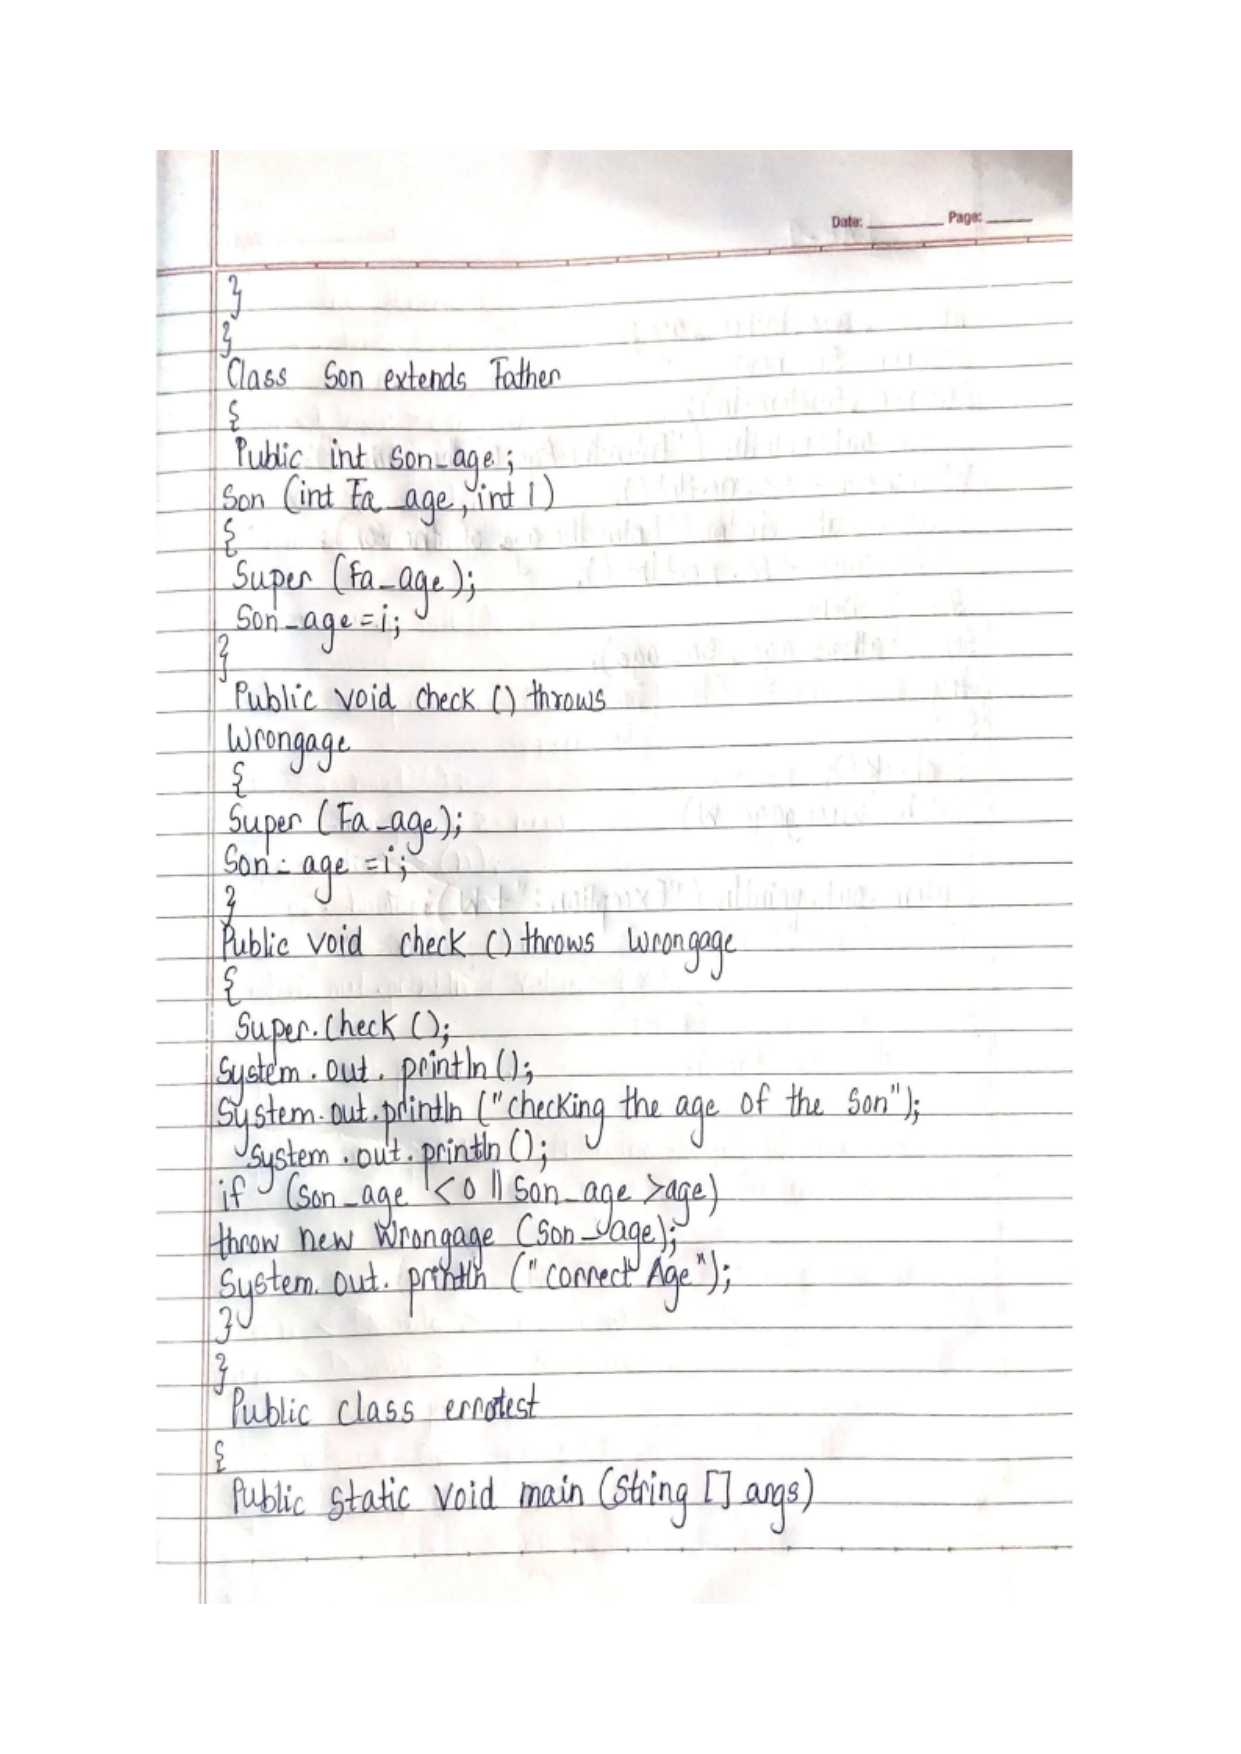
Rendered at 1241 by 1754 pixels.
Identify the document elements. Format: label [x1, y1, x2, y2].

picture [150, 150, 1082, 1604]
